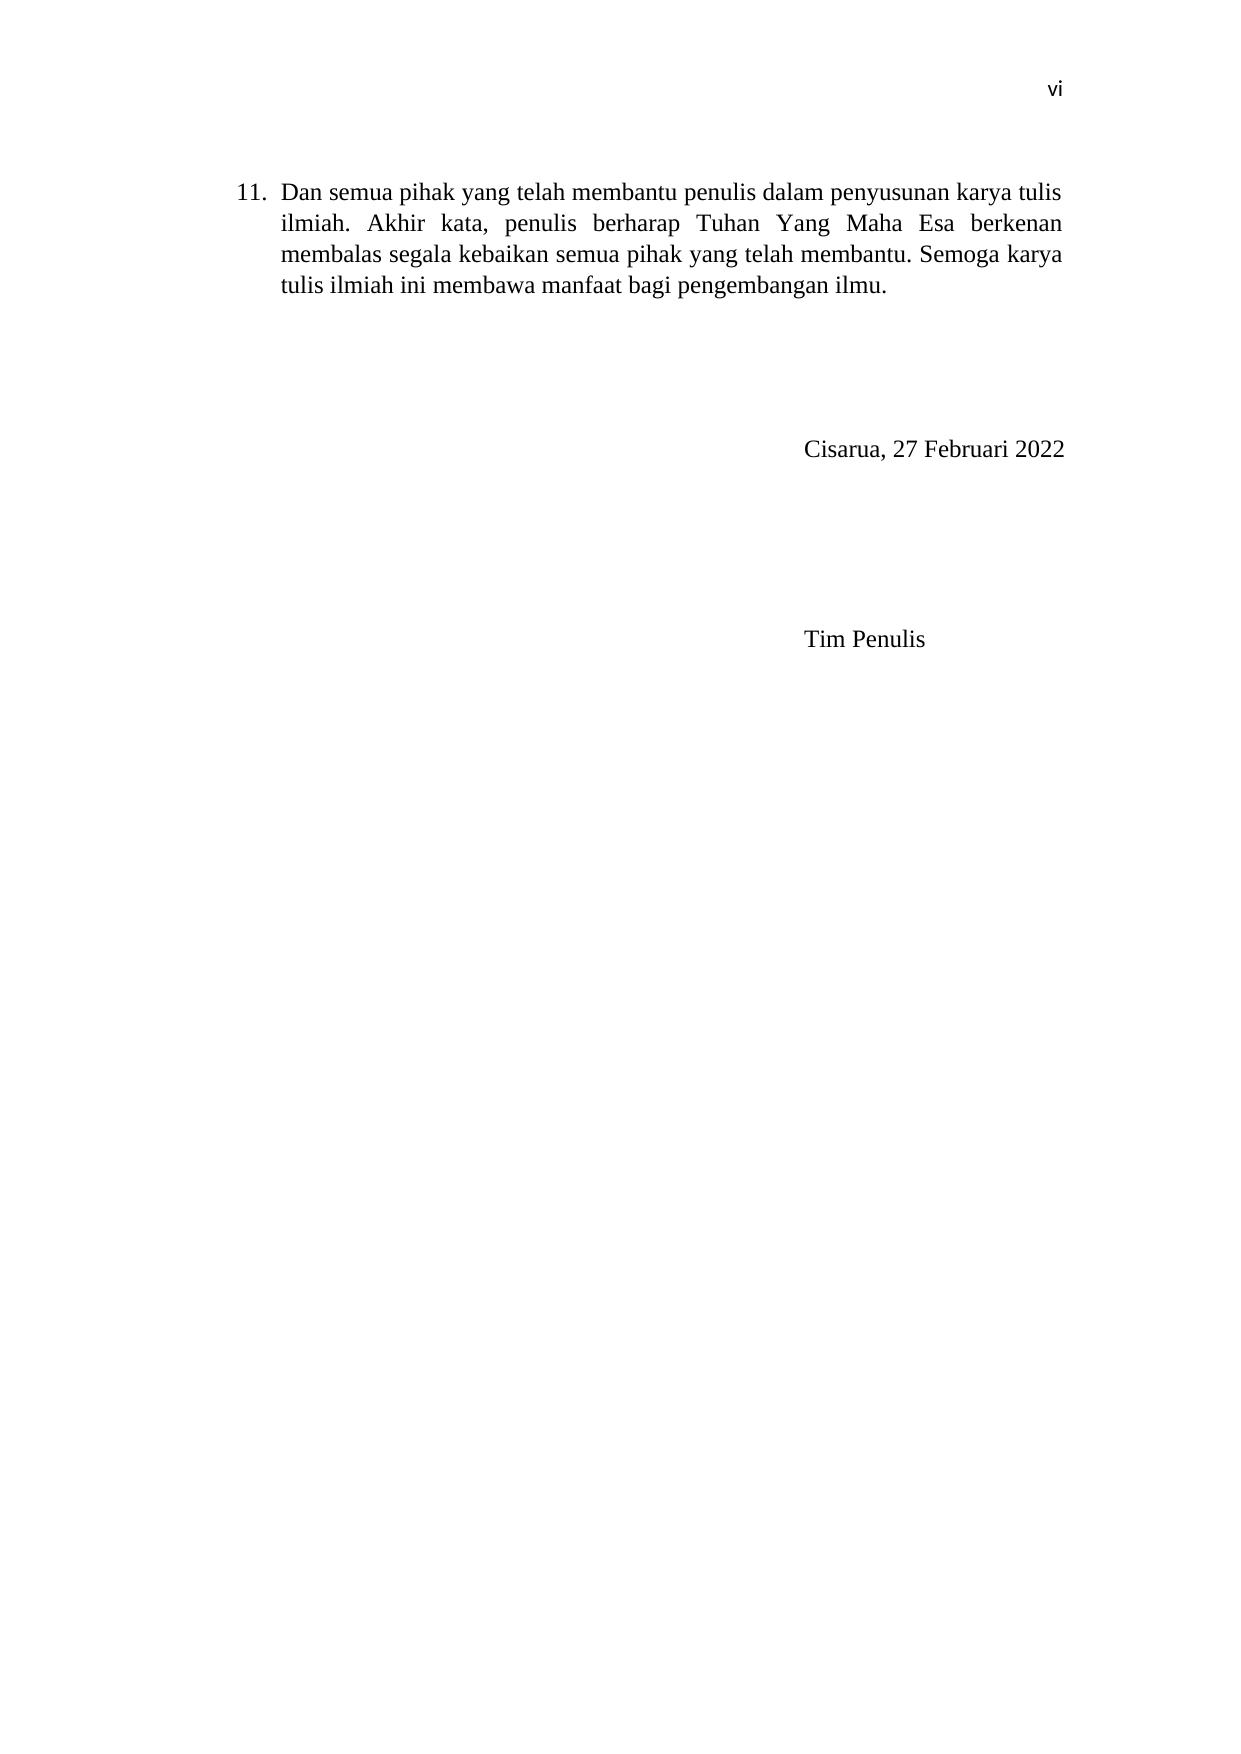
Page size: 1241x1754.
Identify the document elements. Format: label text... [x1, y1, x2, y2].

text 11. Dan semua pihak yang telah membantu penulis dalam penyusunan karya tulis ilmiah. Akhir kata, penulis berharap Tuhan Yang Maha Esa berkenan membalas segala kebaikan semua pihak yang telah membantu. Semoga karya tulis ilmiah ini membawa manfaat bagi pengembangan ilmu. [236, 177, 1063, 299]
